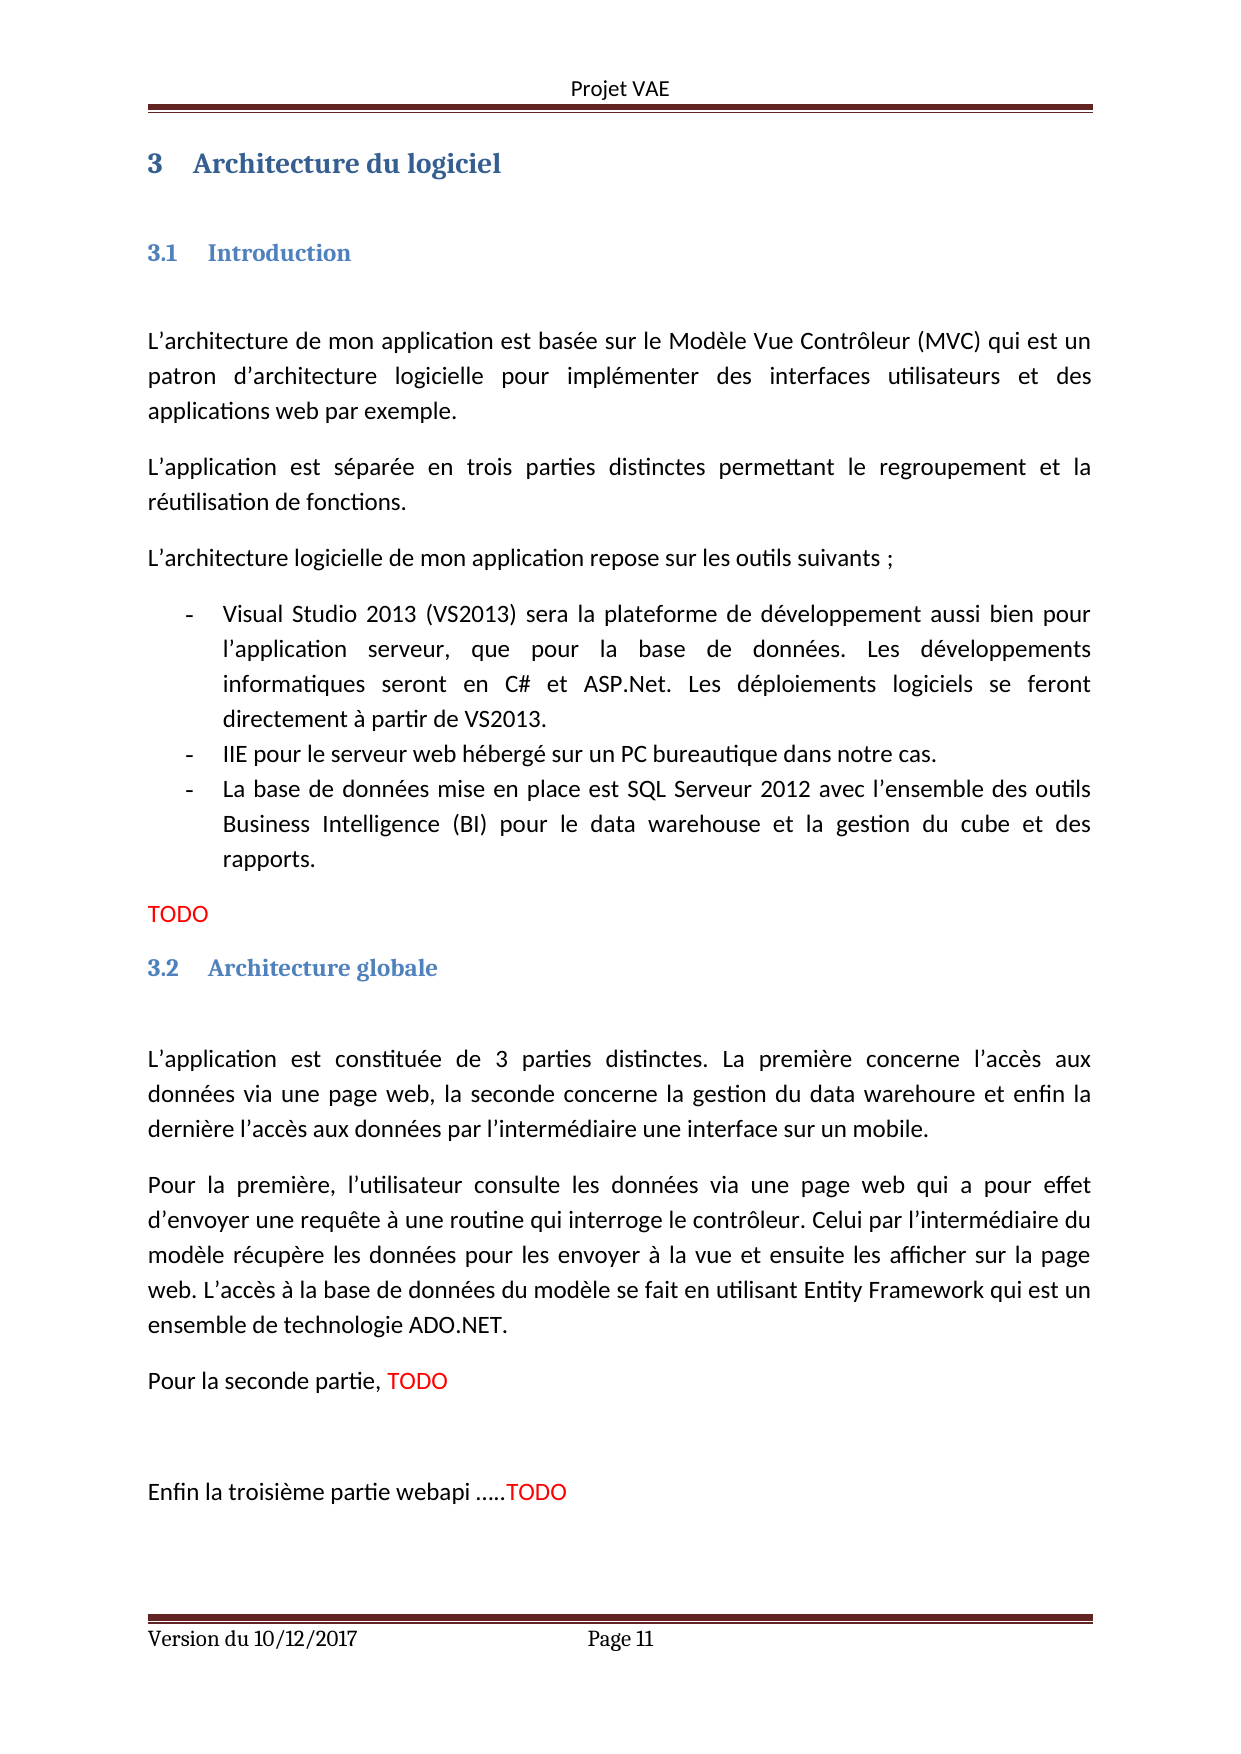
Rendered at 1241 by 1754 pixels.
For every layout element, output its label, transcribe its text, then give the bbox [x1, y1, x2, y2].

text Pour la première, l’utilisateur consulte les données via une page web qui a pour effet d’envoyer une requête à une routine qui interroge le contrôleur. Celui par l’intermédiaire du modèle récupère les données pour les envoyer à la vue et ensuite les afficher sur la page web. L’accès à la base de données du modèle se fait en utilisant Entity Framework qui est un ensemble de technologie ADO.NET. [148, 1169, 1093, 1339]
list IIE pour le serveur web hébergé sur un PC bureautique dans notre cas. [185, 738, 1093, 768]
list La base de données mise en place est SQL Serveur 2012 avec l’ensemble des outils Business Intelligence (BI) pour le data warehouse et la gestion du cube et des rapports. [185, 773, 1093, 873]
text Pour la seconde partie, TODO [148, 1365, 1093, 1395]
subtitle Introduction [148, 239, 1093, 268]
subtitle Architecture du logiciel [148, 148, 1093, 181]
text L’application est constituée de 3 parties distinctes. La première concerne l’accès aux données via une page web, la seconde concerne la gestion du data warehoure et enfin la dernière l’accès aux données par l’intermédiaire une interface sur un mobile. [148, 1043, 1093, 1144]
text L’architecture logicielle de mon application repose sur les outils suivants ; [148, 542, 1093, 572]
text TODO [148, 898, 1093, 929]
text Enfin la troisième partie webapi …..TODO [148, 1477, 1093, 1507]
list Visual Studio 2013 (VS2013) sera la plateforme de développement aussi bien pour l’application serveur, que pour la base de données. Les développements informatiques seront en C# et ASP.Net. Les déploiements logiciels se feront directement à partir de VS2013. [185, 598, 1093, 733]
text L’application est séparée en trois parties distinctes permettant le regroupement et la réutilisation de fonctions. [148, 451, 1093, 517]
subtitle Architecture globale [148, 954, 1093, 983]
text L’architecture de mon application est basée sur le Modèle Vue Contrôleur (MVC) qui est un patron d’architecture logicielle pour implémenter des interfaces utilisateurs et des applications web par exemple. [148, 325, 1093, 426]
